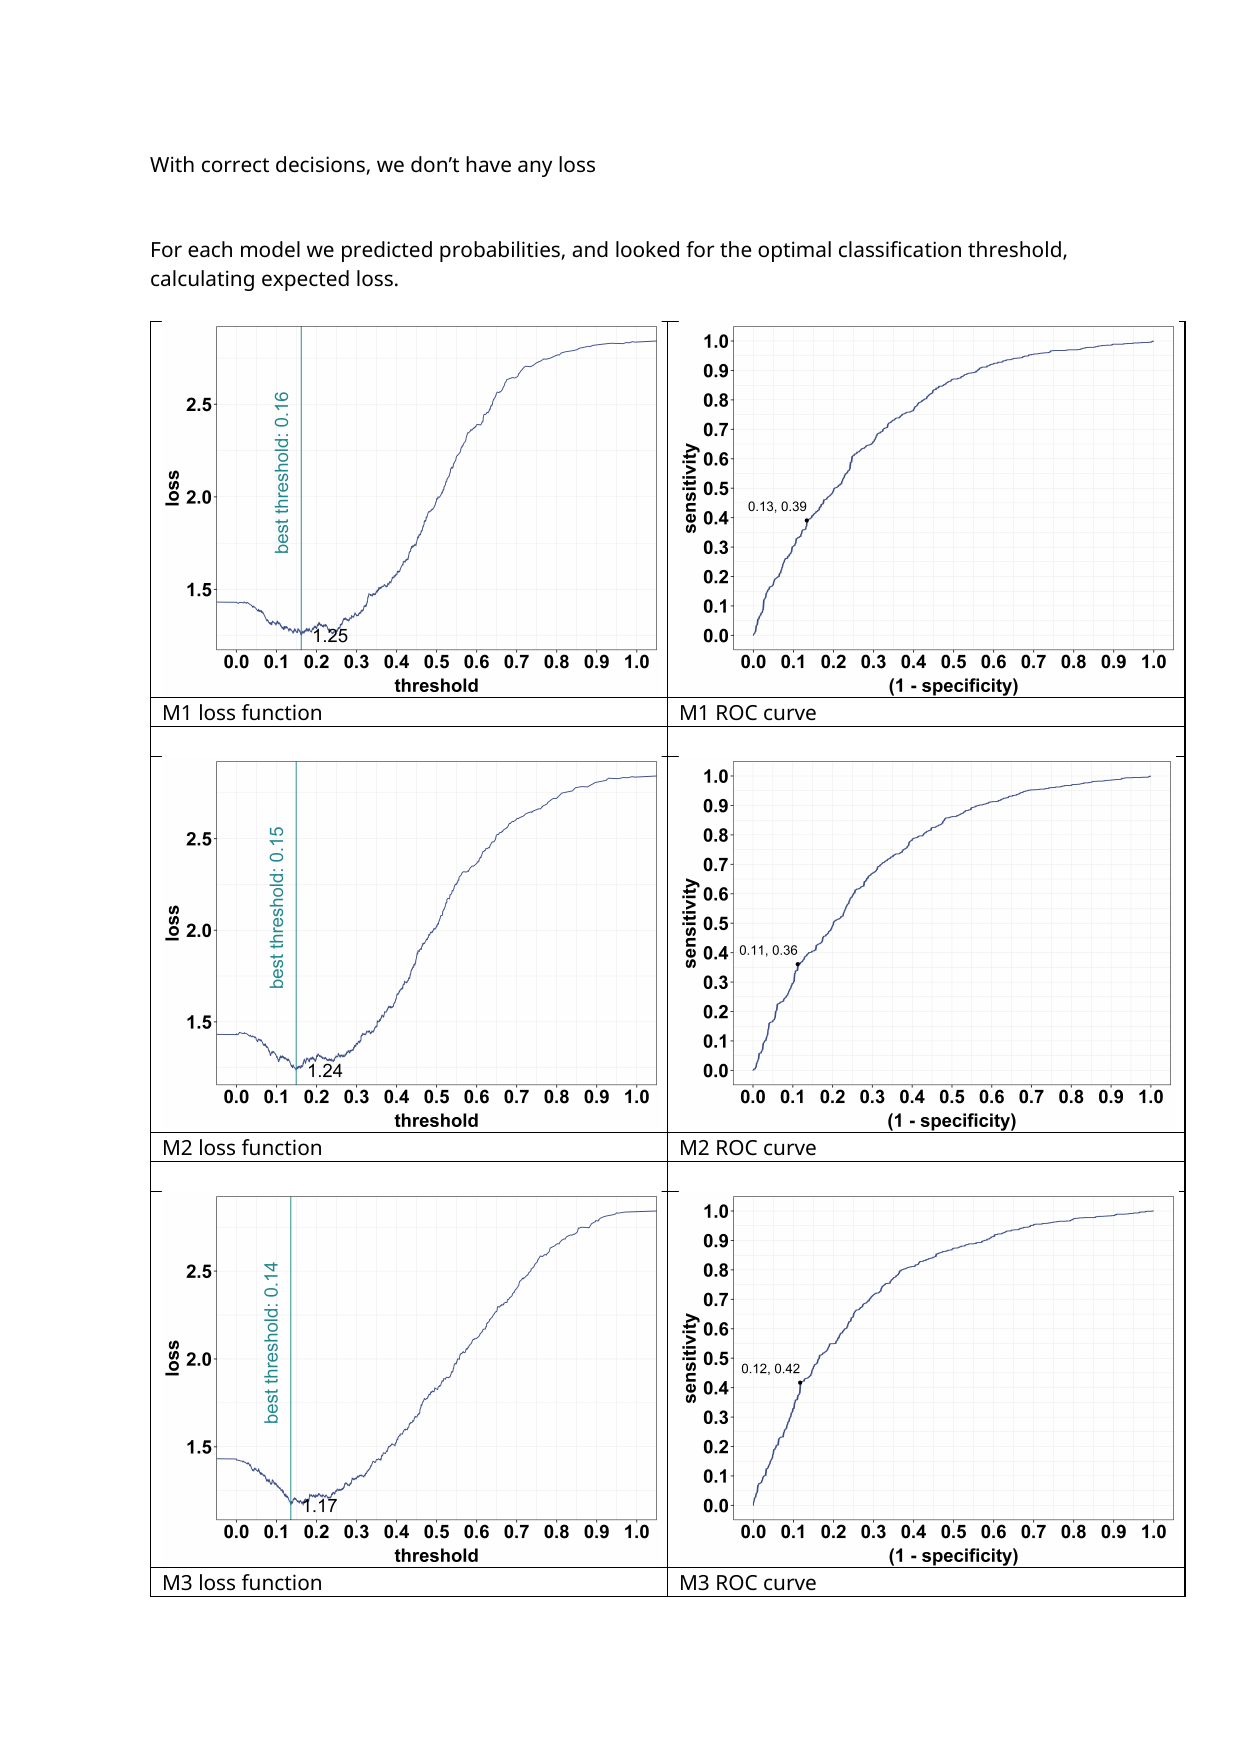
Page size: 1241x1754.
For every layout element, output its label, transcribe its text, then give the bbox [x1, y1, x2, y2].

picture [678, 321, 1179, 697]
table_cell M3 ROC curve [668, 1568, 1184, 1596]
picture [161, 1191, 662, 1567]
table_cell [1179, 1192, 1184, 1567]
table_cell [668, 1192, 678, 1567]
table_cell [668, 757, 678, 1132]
table_cell [662, 1192, 667, 1567]
picture [678, 756, 1176, 1132]
table_cell [151, 1192, 161, 1567]
table_header [151, 322, 161, 697]
text For each model we predicted probabilities, and looked for the optimal classification threshold, calculating expected loss. [150, 235, 1090, 292]
text With correct decisions, we don’t have any loss [150, 150, 1090, 178]
table_cell [668, 727, 1184, 756]
table_cell M1 ROC curve [668, 698, 1184, 726]
table_header [1179, 322, 1184, 697]
table_cell M1 loss function [151, 698, 667, 726]
table_cell M2 loss function [151, 1133, 667, 1161]
table_cell M3 loss function [151, 1568, 667, 1596]
table_header [662, 322, 667, 697]
table_cell [151, 1162, 667, 1191]
picture [161, 321, 662, 697]
table_cell [151, 727, 667, 756]
table_cell [662, 757, 667, 1132]
picture [161, 756, 662, 1132]
table_header [668, 322, 678, 697]
table_cell [668, 1162, 1184, 1191]
table_cell [1176, 757, 1184, 1132]
table_cell [151, 757, 161, 1132]
table_cell M2 ROC curve [668, 1133, 1184, 1161]
picture [678, 1191, 1179, 1567]
